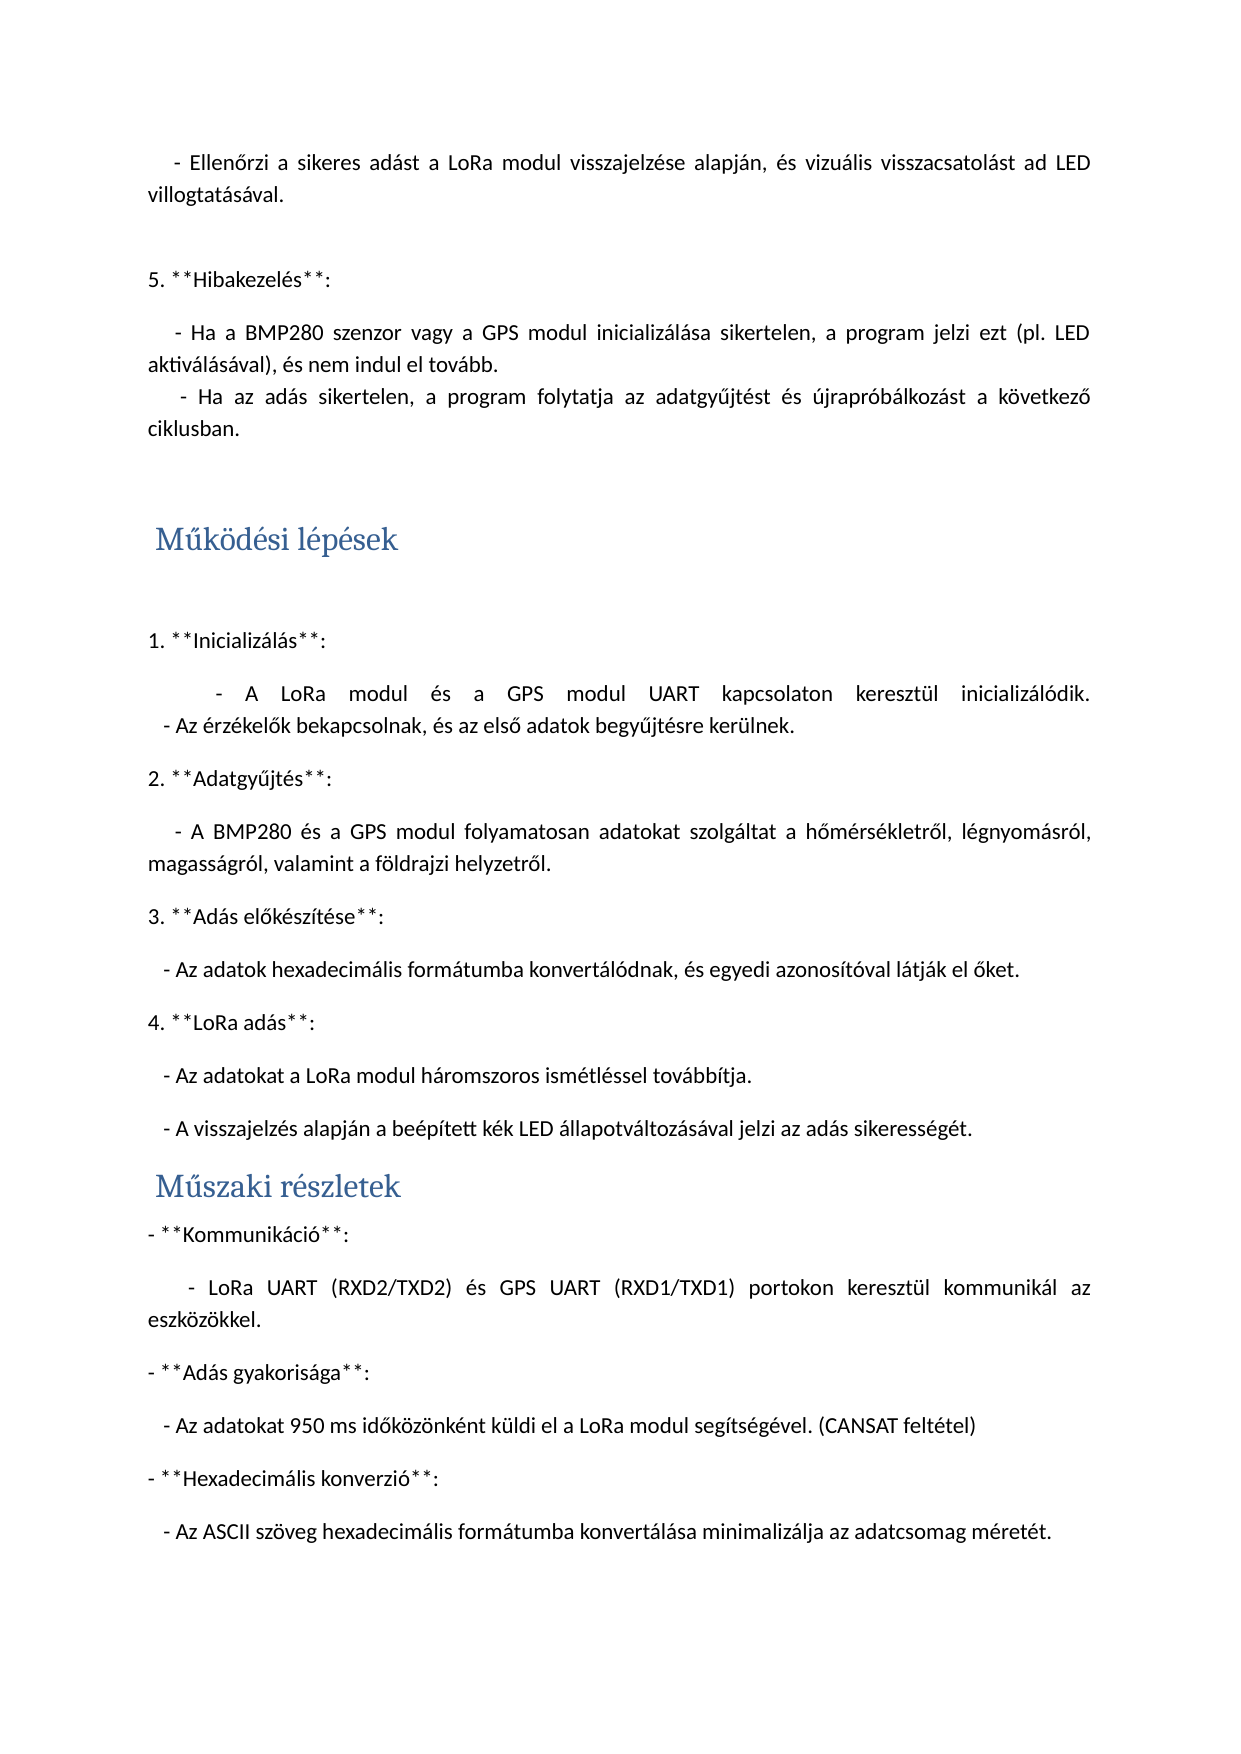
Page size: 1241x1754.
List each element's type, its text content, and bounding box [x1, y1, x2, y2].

subtitle Működési lépések [148, 521, 1093, 559]
text - Az adatok hexadecimális formátumba konvertálódnak, és egyedi azonosítóval látják el őket. [148, 956, 1093, 983]
subtitle Műszaki részletek [148, 1168, 1093, 1206]
text - Az ASCII szöveg hexadecimális formátumba konvertálása minimalizálja az adatcsomag méretét. [148, 1517, 1093, 1545]
text - Az adatokat 950 ms időközönként küldi el a LoRa modul segítségével. (CANSAT feltétel) [148, 1411, 1093, 1439]
text 4. **LoRa adás**: [148, 1008, 1093, 1037]
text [148, 148, 1093, 240]
text 1. **Inicializálás**: [148, 626, 1093, 654]
text 3. **Adás előkészítése**: [148, 902, 1093, 931]
text - **Kommunikáció**: [148, 1220, 1093, 1248]
text - A visszajelzés alapján a beépített kék LED állapotváltozásával jelzi az adás sikerességét. [148, 1114, 1093, 1143]
text 5. **Hibakezelés**: [148, 265, 1093, 293]
text - **Hexadecimális konverzió**: [148, 1464, 1093, 1492]
text - Az adatokat a LoRa modul háromszoros ismétléssel továbbítja. [148, 1062, 1093, 1089]
text - **Adás gyakorisága**: [148, 1358, 1093, 1386]
text - Ha a BMP280 szenzor vagy a GPS modul inicializálása sikertelen, a program jelzi ezt (pl. LED aktiválásával), és nem indul el tovább. - Ha az adás sikertelen, a program folytatja az adatgyűjtést és újrapróbálkozást a következő ciklusban. [148, 318, 1093, 443]
text - A BMP280 és a GPS modul folyamatosan adatokat szolgáltat a hőmérsékletről, légnyomásról, magasságról, valamint a földrajzi helyzetről. [148, 817, 1093, 877]
text 2. **Adatgyűjtés**: [148, 764, 1093, 792]
text - LoRa UART (RXD2/TXD2) és GPS UART (RXD1/TXD1) portokon keresztül kommunikál az eszközökkel. [148, 1273, 1093, 1333]
text - A LoRa modul és a GPS modul UART kapcsolaton keresztül inicializálódik. - Az érzékelők bekapcsolnak, és az első adatok begyűjtésre kerülnek. [148, 679, 1093, 739]
